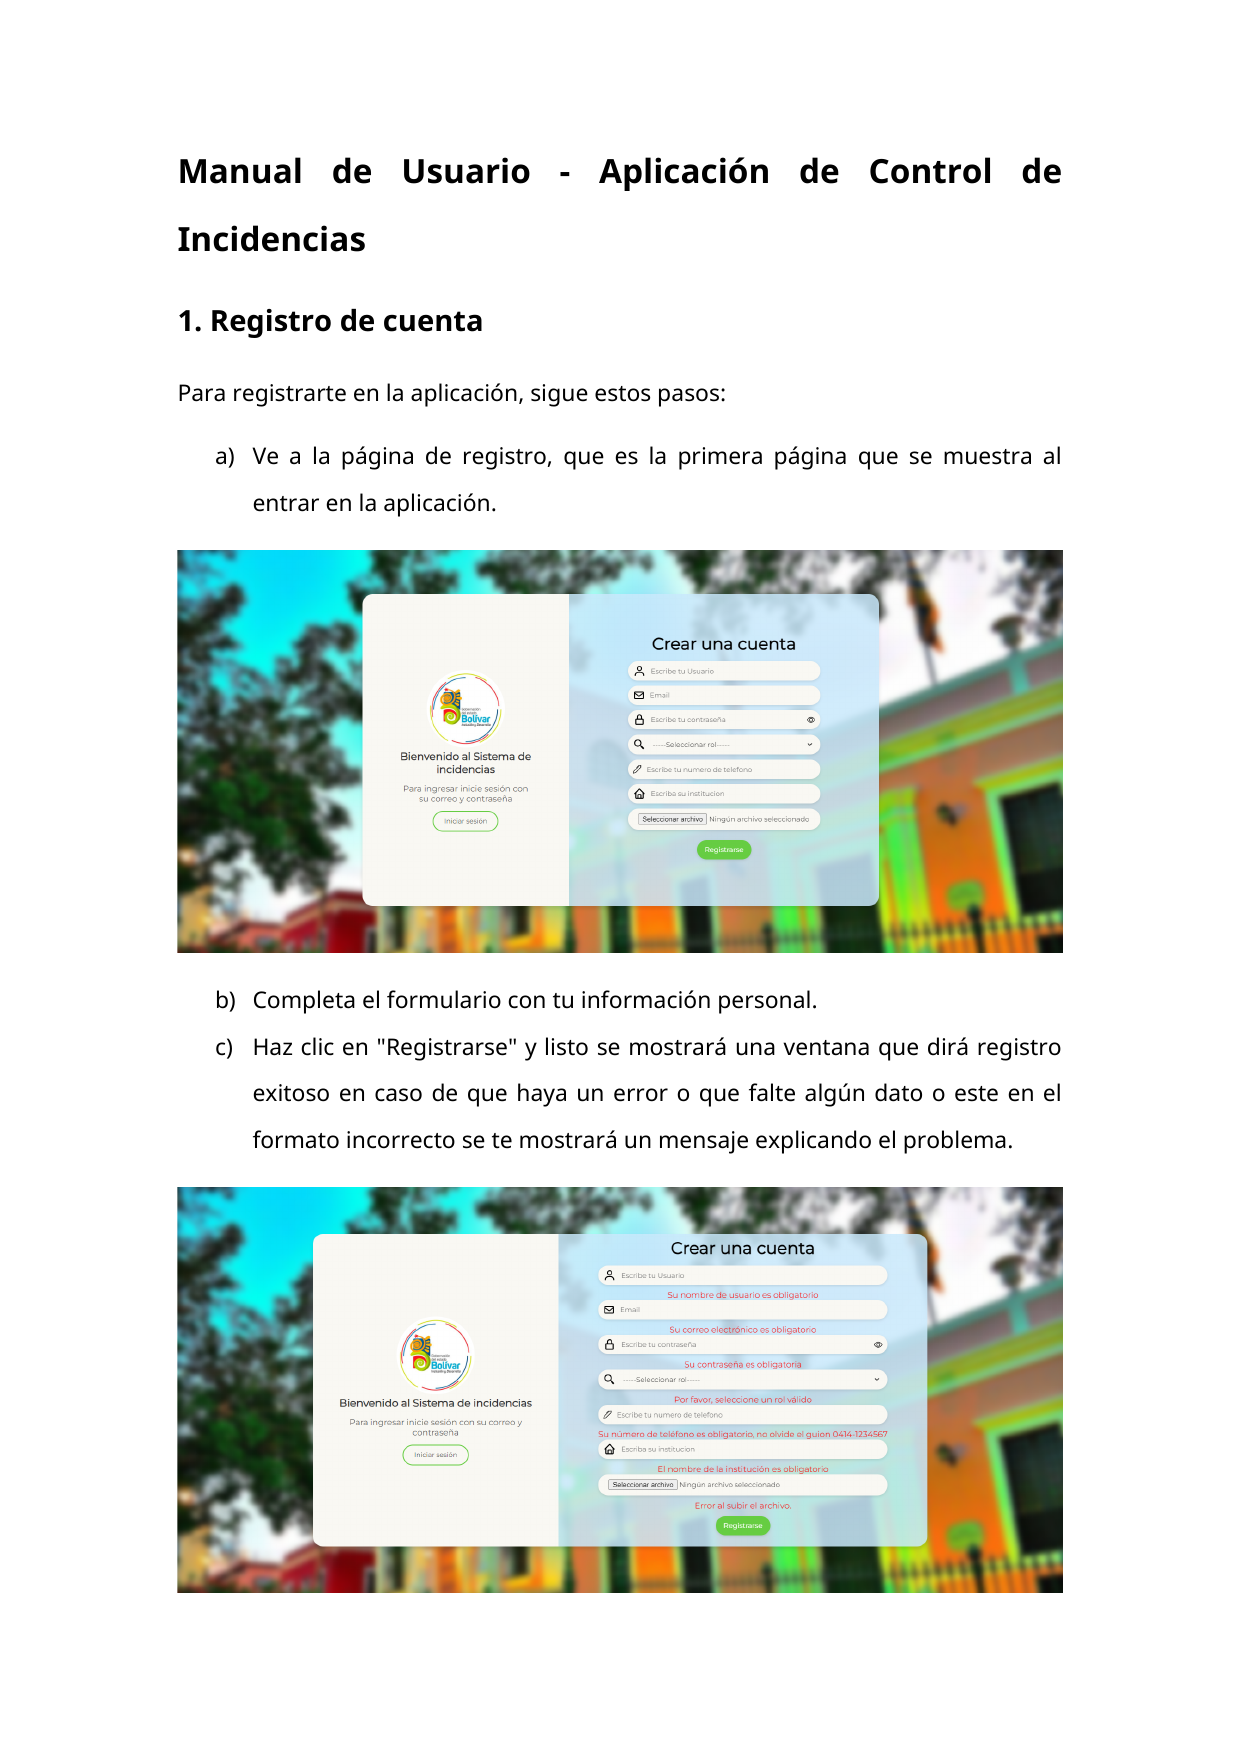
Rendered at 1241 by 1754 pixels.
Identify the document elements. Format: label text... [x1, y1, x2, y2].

text Para registrarte en la aplicación, sigue estos pasos: [177, 377, 1063, 408]
picture [177, 550, 1063, 953]
text Manual de Usuario - Aplicación de Control de Incidencias [177, 148, 1063, 261]
list Haz clic en "Registrarse" y listo se mostrará una ventana que dirá registro exitoso en caso de que haya un error o que falte algún dato o este en el formato incorrecto se te mostrará un mensaje explicando el problema. [215, 1030, 1063, 1155]
list Completa el formulario con tu información personal. [215, 983, 1063, 1015]
text 1. Registro de cuenta [177, 301, 1063, 340]
list Ve a la página de registro, que es la primera página que se muestra al entrar en la aplicación. [215, 440, 1063, 518]
picture [177, 1187, 1063, 1593]
